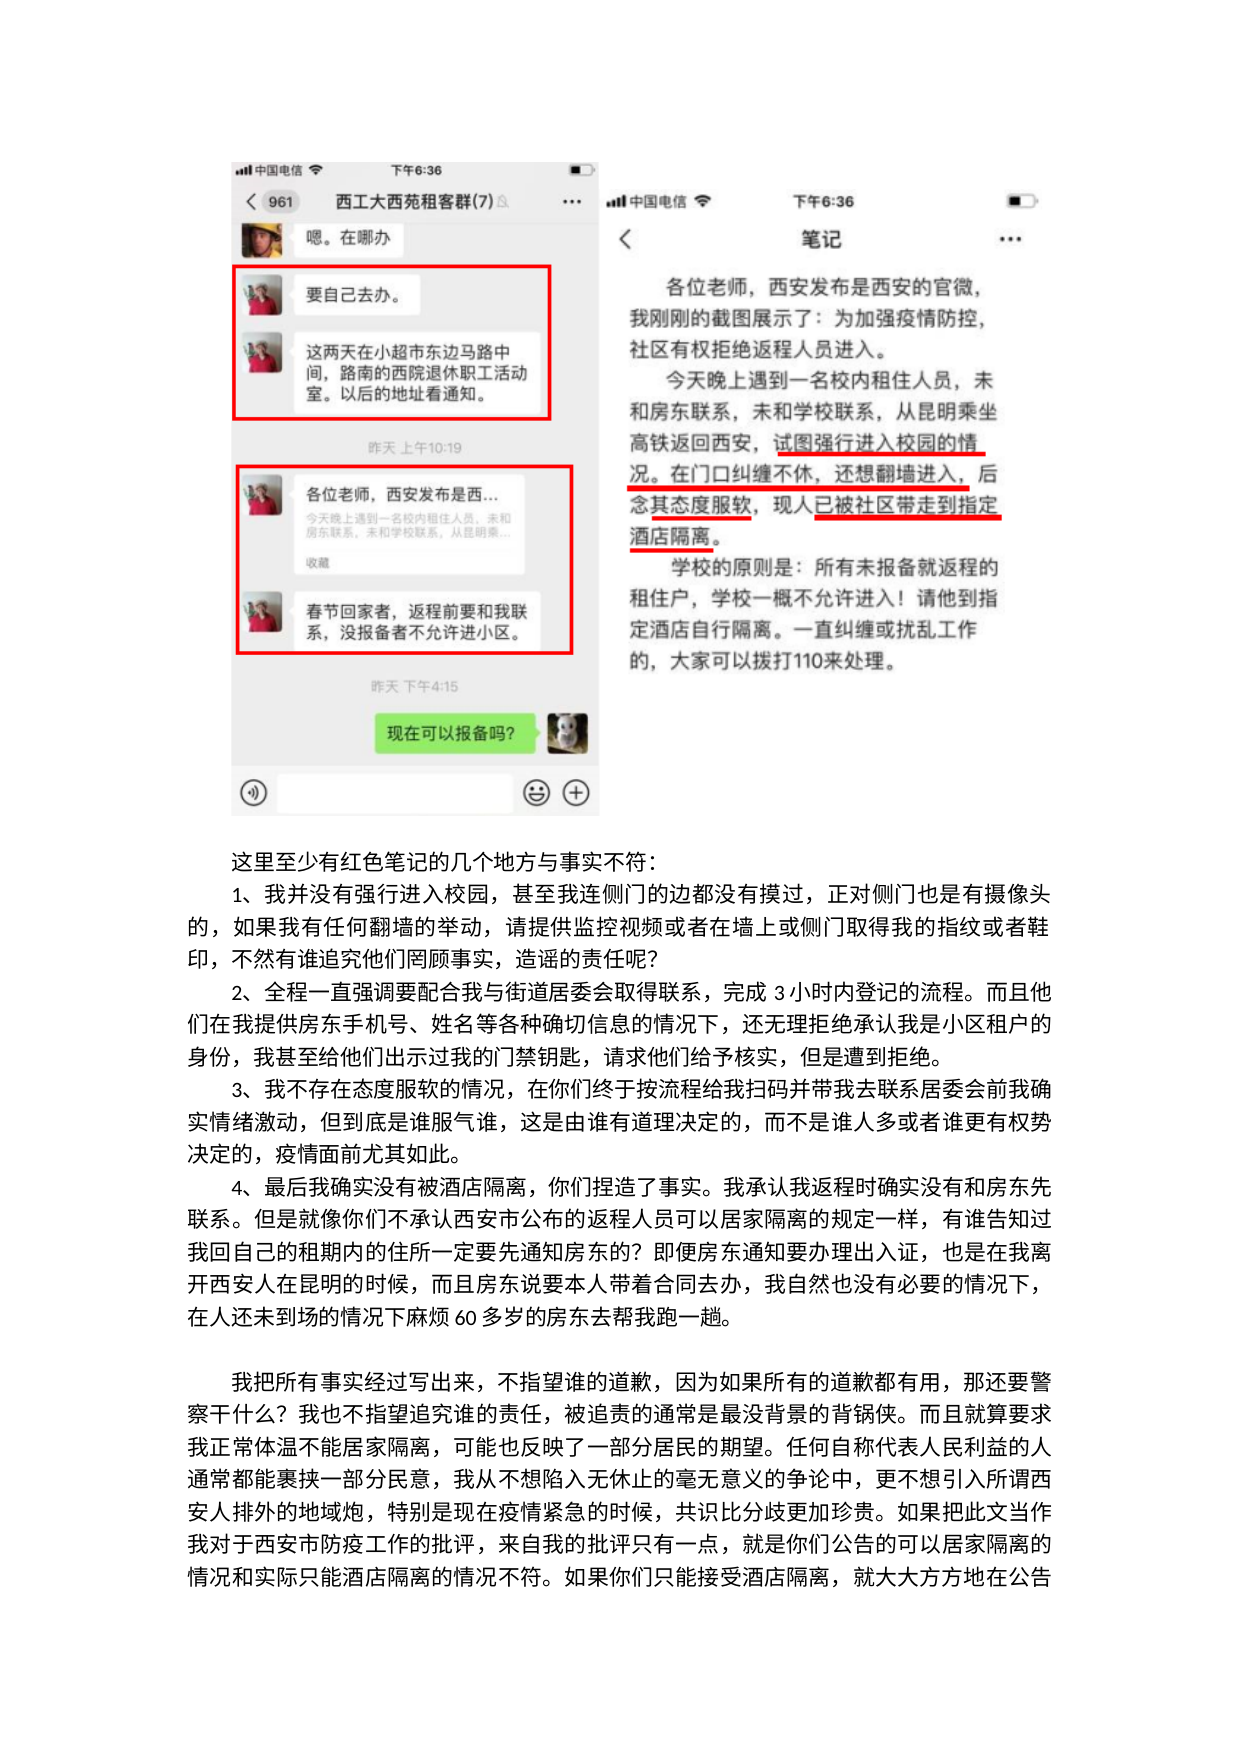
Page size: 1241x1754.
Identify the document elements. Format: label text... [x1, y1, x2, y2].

list 我并没有强行进入校园，甚至我连侧门的边都没有摸过，正对侧门也是有摄像头的，如果我有任何翻墙的举动，请提供监控视频或者在墙上或侧门取得我的指纹或者鞋印，不然有谁追究他们罔顾事实，造谣的责任呢？ [187, 877, 1053, 974]
list 最后我确实没有被酒店隔离，你们捏造了事实。我承认我返程时确实没有和房东先联系。但是就像你们不承认西安市公布的返程人员可以居家隔离的规定一样，有谁告知过我回自己的租期内的住所一定要先通知房东的？即便房东通知要办理出入证，也是在我离开西安人在昆明的时候，而且房东说要本人带着合同去办，我自然也没有必要的情况下，在人还未到场的情况下麻烦60多岁的房东去帮我跑一趟。 [187, 1169, 1053, 1332]
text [187, 1364, 1053, 1592]
picture [231, 162, 1043, 816]
list 全程一直强调要配合我与街道居委会取得联系，完成3小时内登记的流程。而且他们在我提供房东手机号、姓名等各种确切信息的情况下，还无理拒绝承认我是小区租户的身份，我甚至给他们出示过我的门禁钥匙，请求他们给予核实，但是遭到拒绝。 [187, 974, 1053, 1072]
list 我不存在态度服软的情况，在你们终于按流程给我扫码并带我去联系居委会前我确实情绪激动，但到底是谁服气谁，这是由谁有道理决定的，而不是谁人多或者谁更有权势决定的，疫情面前尤其如此。 [187, 1072, 1053, 1169]
text 这里至少有红色笔记的几个地方与事实不符： [187, 844, 1053, 877]
